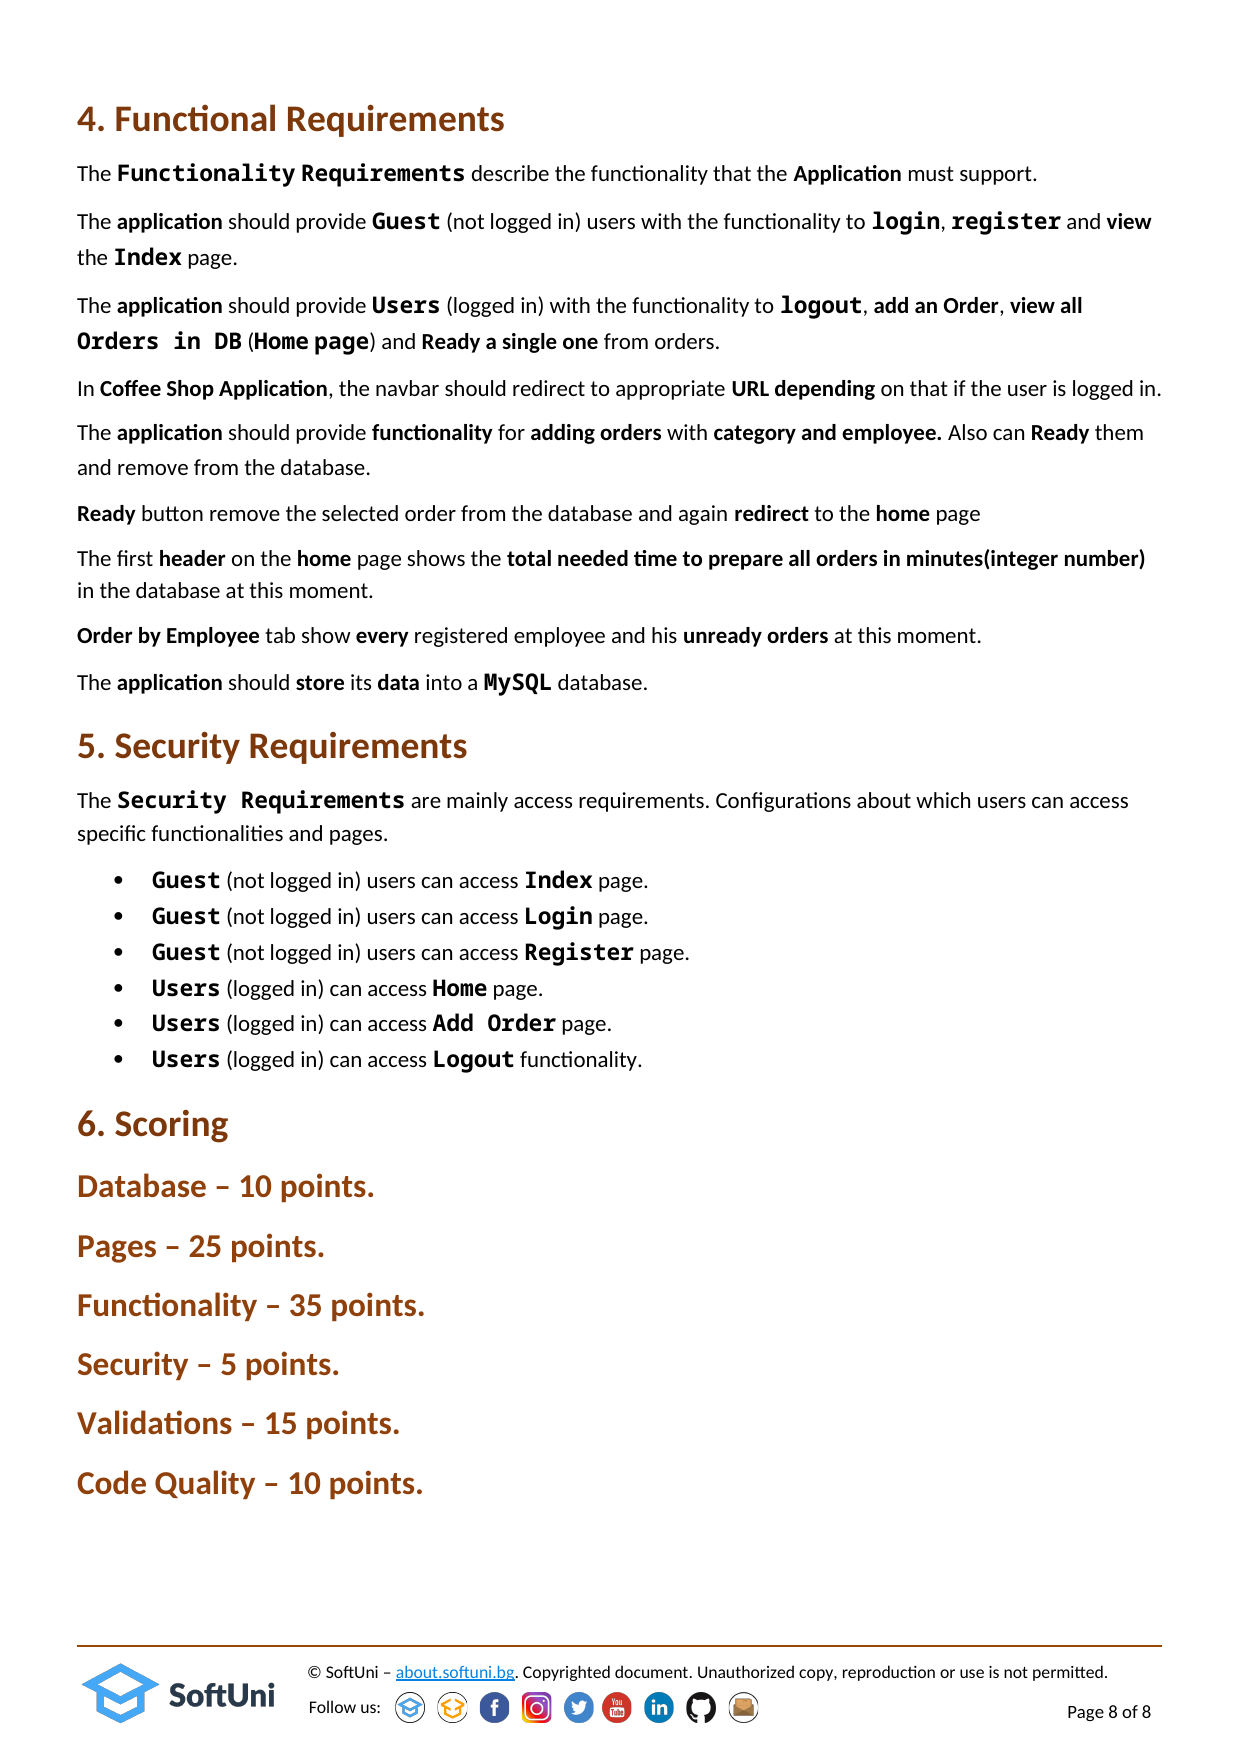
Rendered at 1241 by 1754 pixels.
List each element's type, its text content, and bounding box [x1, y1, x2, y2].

text The Functionality Requirements describe the functionality that the Application must support. [77, 156, 1163, 188]
picture [644, 1692, 653, 1701]
text The application should store its data into a MySQL database. [77, 666, 1163, 697]
subtitle Security – 5 points. [77, 1343, 1163, 1384]
picture [602, 1692, 632, 1723]
text The Security Requirements are mainly access requirements. Configurations about which users can access specific functionalities and pages. [77, 783, 1163, 847]
text The application should provide Guest (not logged in) users with the functionality to login, register and view the Index page. [77, 205, 1163, 272]
text The application should provide functionality for adding orders with category and employee. Also can Ready them and remove from the database. [77, 418, 1163, 482]
subtitle Functional Requirements [77, 95, 1163, 141]
list Users (logged in) can access Add Order page. [114, 1007, 1163, 1039]
picture [644, 1714, 653, 1723]
picture [522, 1692, 552, 1723]
subtitle Pages – 25 points. [77, 1224, 1163, 1265]
picture [658, 1705, 667, 1714]
list Guest (not logged in) users can access Login page. [114, 899, 1163, 931]
picture [437, 1692, 468, 1723]
list Guest (not logged in) users can access Register page. [114, 936, 1163, 967]
list Guest (not logged in) users can access Index page. [114, 864, 1163, 895]
subtitle Database – 10 points. [77, 1165, 1163, 1206]
picture [728, 1692, 759, 1723]
picture [395, 1692, 425, 1723]
subtitle Functionality – 35 points. [77, 1284, 1163, 1324]
text The application should provide Users (logged in) with the functionality to logout, add an Order, view all Orders in DB (Home page) and Ready a single one from orders. [77, 289, 1163, 356]
list Users (logged in) can access Logout functionality. [114, 1043, 1163, 1074]
picture [564, 1692, 594, 1723]
text The first header on the home page shows the total needed time to prepare all orders in minutes(integer number) in the database at this moment. [77, 544, 1163, 604]
subtitle Security Requirements [77, 722, 1163, 768]
picture [665, 1692, 674, 1701]
list Users (logged in) can access Home page. [114, 971, 1163, 1003]
picture [75, 1658, 281, 1729]
subtitle Code Quality – 10 points. [77, 1462, 1163, 1502]
text In Coffee Shop Application, the navbar should redirect to appropriate URL depending on that if the user is logged in. [77, 374, 1163, 402]
picture [665, 1714, 674, 1723]
picture [686, 1692, 716, 1723]
text Order by Employee tab show every registered employee and his unready orders at this moment. [77, 621, 1163, 649]
picture [479, 1692, 510, 1723]
subtitle Scoring [77, 1100, 1163, 1146]
text Ready button remove the selected order from the database and again redirect to the home page [77, 499, 1163, 527]
subtitle Validations – 15 points. [77, 1402, 1163, 1443]
